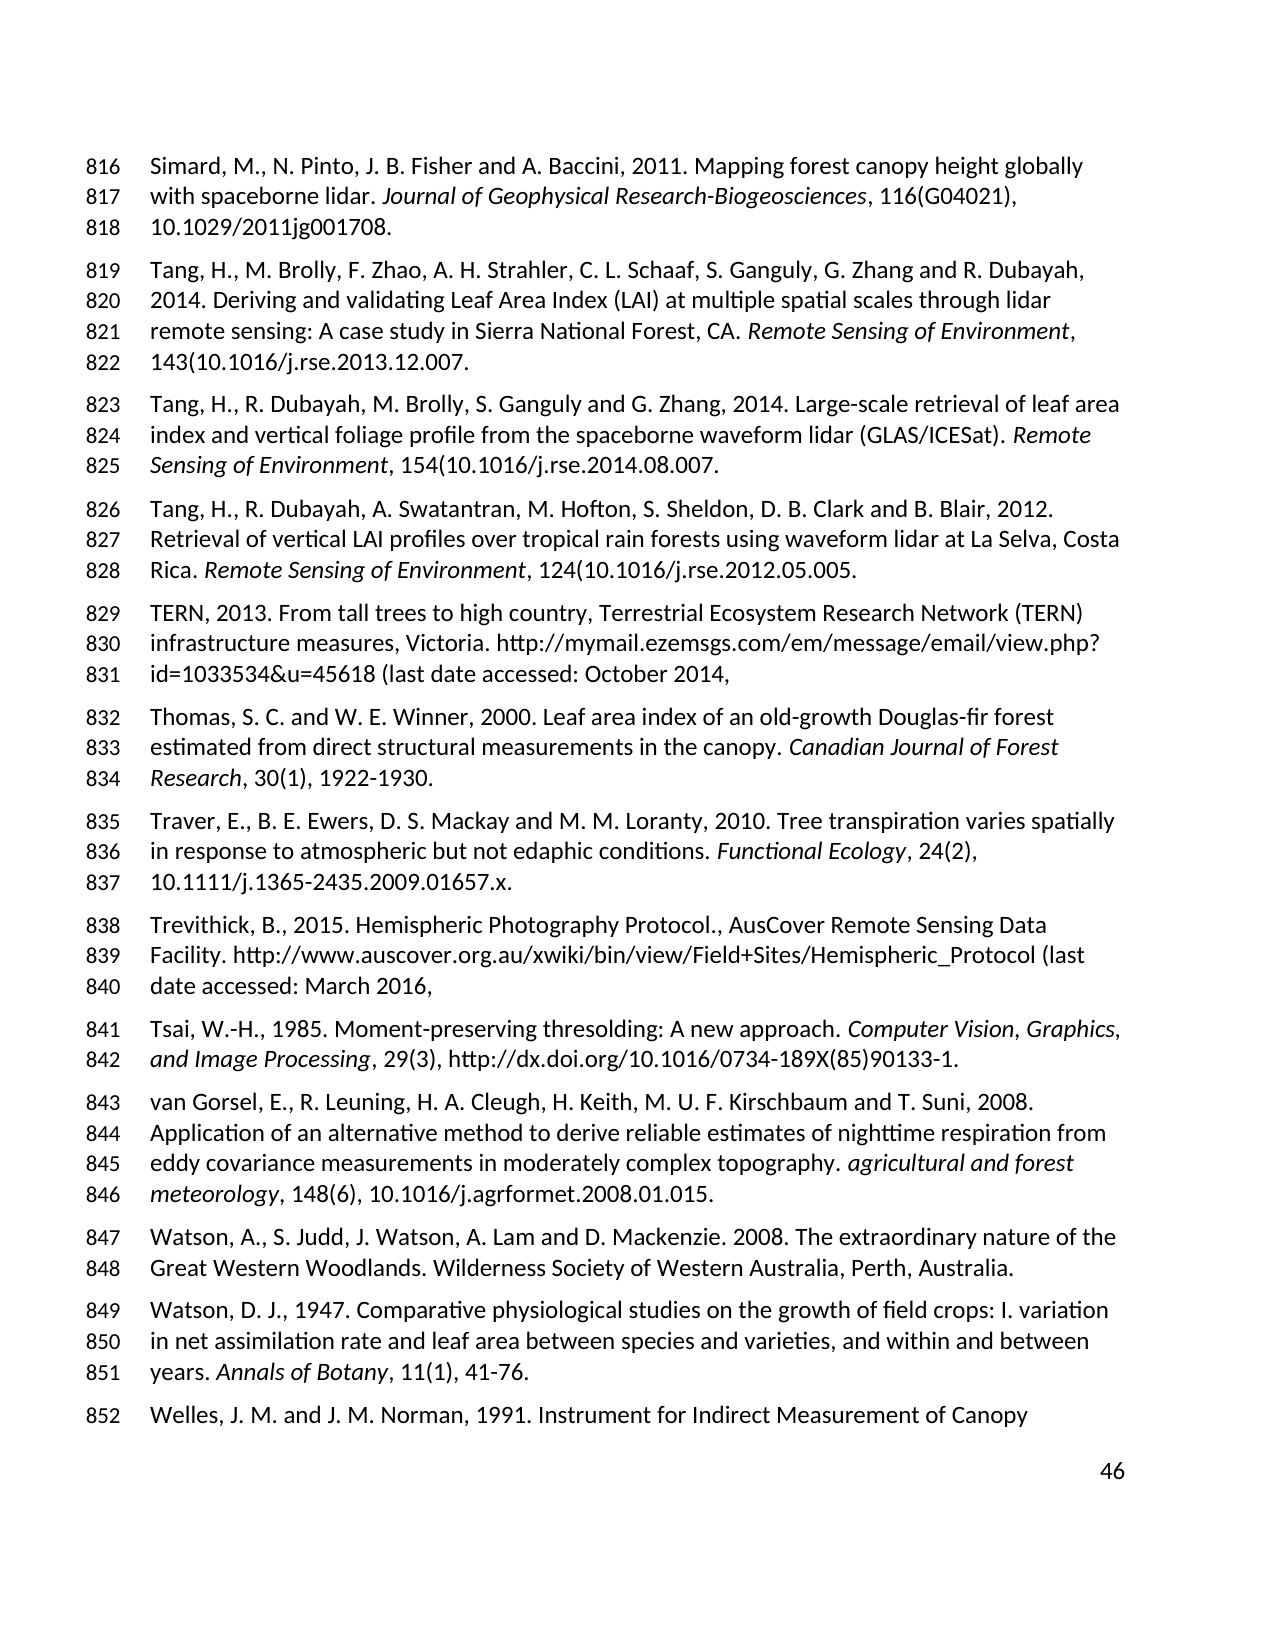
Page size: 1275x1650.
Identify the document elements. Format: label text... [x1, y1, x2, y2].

text Traver, E., B. E. Ewers, D. S. Mackay and M. M. Loranty, 2010. Tree transpiration varies spatially in response to atmospheric but not edaphic conditions. Functional Ecology, 24(2), 10.1111/j.1365-2435.2009.01657.x. [150, 805, 1125, 896]
text Simard, M., N. Pinto, J. B. Fisher and A. Baccini, 2011. Mapping forest canopy height globally with spaceborne lidar. Journal of Geophysical Research-Biogeosciences, 116(G04021), 10.1029/2011jg001708. [150, 150, 1125, 242]
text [150, 1399, 1125, 1429]
text van Gorsel, E., R. Leuning, H. A. Cleugh, H. Keith, M. U. F. Kirschbaum and T. Suni, 2008. Application of an alternative method to derive reliable estimates of nighttime respiration from eddy covariance measurements in moderately complex topography. agricultural and forest meteorology, 148(6), 10.1016/j.agrformet.2008.01.015. [150, 1087, 1125, 1209]
text Watson, A., S. Judd, J. Watson, A. Lam and D. Mackenzie. 2008. The extraordinary nature of the Great Western Woodlands. Wilderness Society of Western Australia, Perth, Australia. [150, 1221, 1125, 1282]
text Trevithick, B., 2015. Hemispheric Photography Protocol., AusCover Remote Sensing Data Facility. http://www.auscover.org.au/xwiki/bin/view/Field+Sites/Hemispheric_Protocol (last date accessed: March 2016, [150, 909, 1125, 1001]
text TERN, 2013. From tall trees to high country, Terrestrial Ecosystem Research Network (TERN) infrastructure measures, Victoria. http://mymail.ezemsgs.com/em/message/email/view.php?id=1033534&u=45618 (last date accessed: October 2014, [150, 597, 1125, 688]
text Tsai, W.-H., 1985. Moment-preserving thresolding: A new approach. Computer Vision, Graphics, and Image Processing, 29(3), http://dx.doi.org/10.1016/0734-189X(85)90133-1. [150, 1013, 1125, 1074]
text Tang, H., M. Brolly, F. Zhao, A. H. Strahler, C. L. Schaaf, S. Ganguly, G. Zhang and R. Dubayah, 2014. Deriving and validating Leaf Area Index (LAI) at multiple spatial scales through lidar remote sensing: A case study in Sierra National Forest, CA. Remote Sensing of Environment, 143(10.1016/j.rse.2013.12.007. [150, 254, 1125, 376]
text Thomas, S. C. and W. E. Winner, 2000. Leaf area index of an old-growth Douglas-fir forest estimated from direct structural measurements in the canopy. Canadian Journal of Forest Research, 30(1), 1922-1930. [150, 701, 1125, 792]
text Watson, D. J., 1947. Comparative physiological studies on the growth of field crops: I. variation in net assimilation rate and leaf area between species and varieties, and within and between years. Annals of Botany, 11(1), 41-76. [150, 1295, 1125, 1386]
text Tang, H., R. Dubayah, M. Brolly, S. Ganguly and G. Zhang, 2014. Large-scale retrieval of leaf area index and vertical foliage profile from the spaceborne waveform lidar (GLAS/ICESat). Remote Sensing of Environment, 154(10.1016/j.rse.2014.08.007. [150, 389, 1125, 480]
text Tang, H., R. Dubayah, A. Swatantran, M. Hofton, S. Sheldon, D. B. Clark and B. Blair, 2012. Retrieval of vertical LAI profiles over tropical rain forests using waveform lidar at La Selva, Costa Rica. Remote Sensing of Environment, 124(10.1016/j.rse.2012.05.005. [150, 493, 1125, 584]
